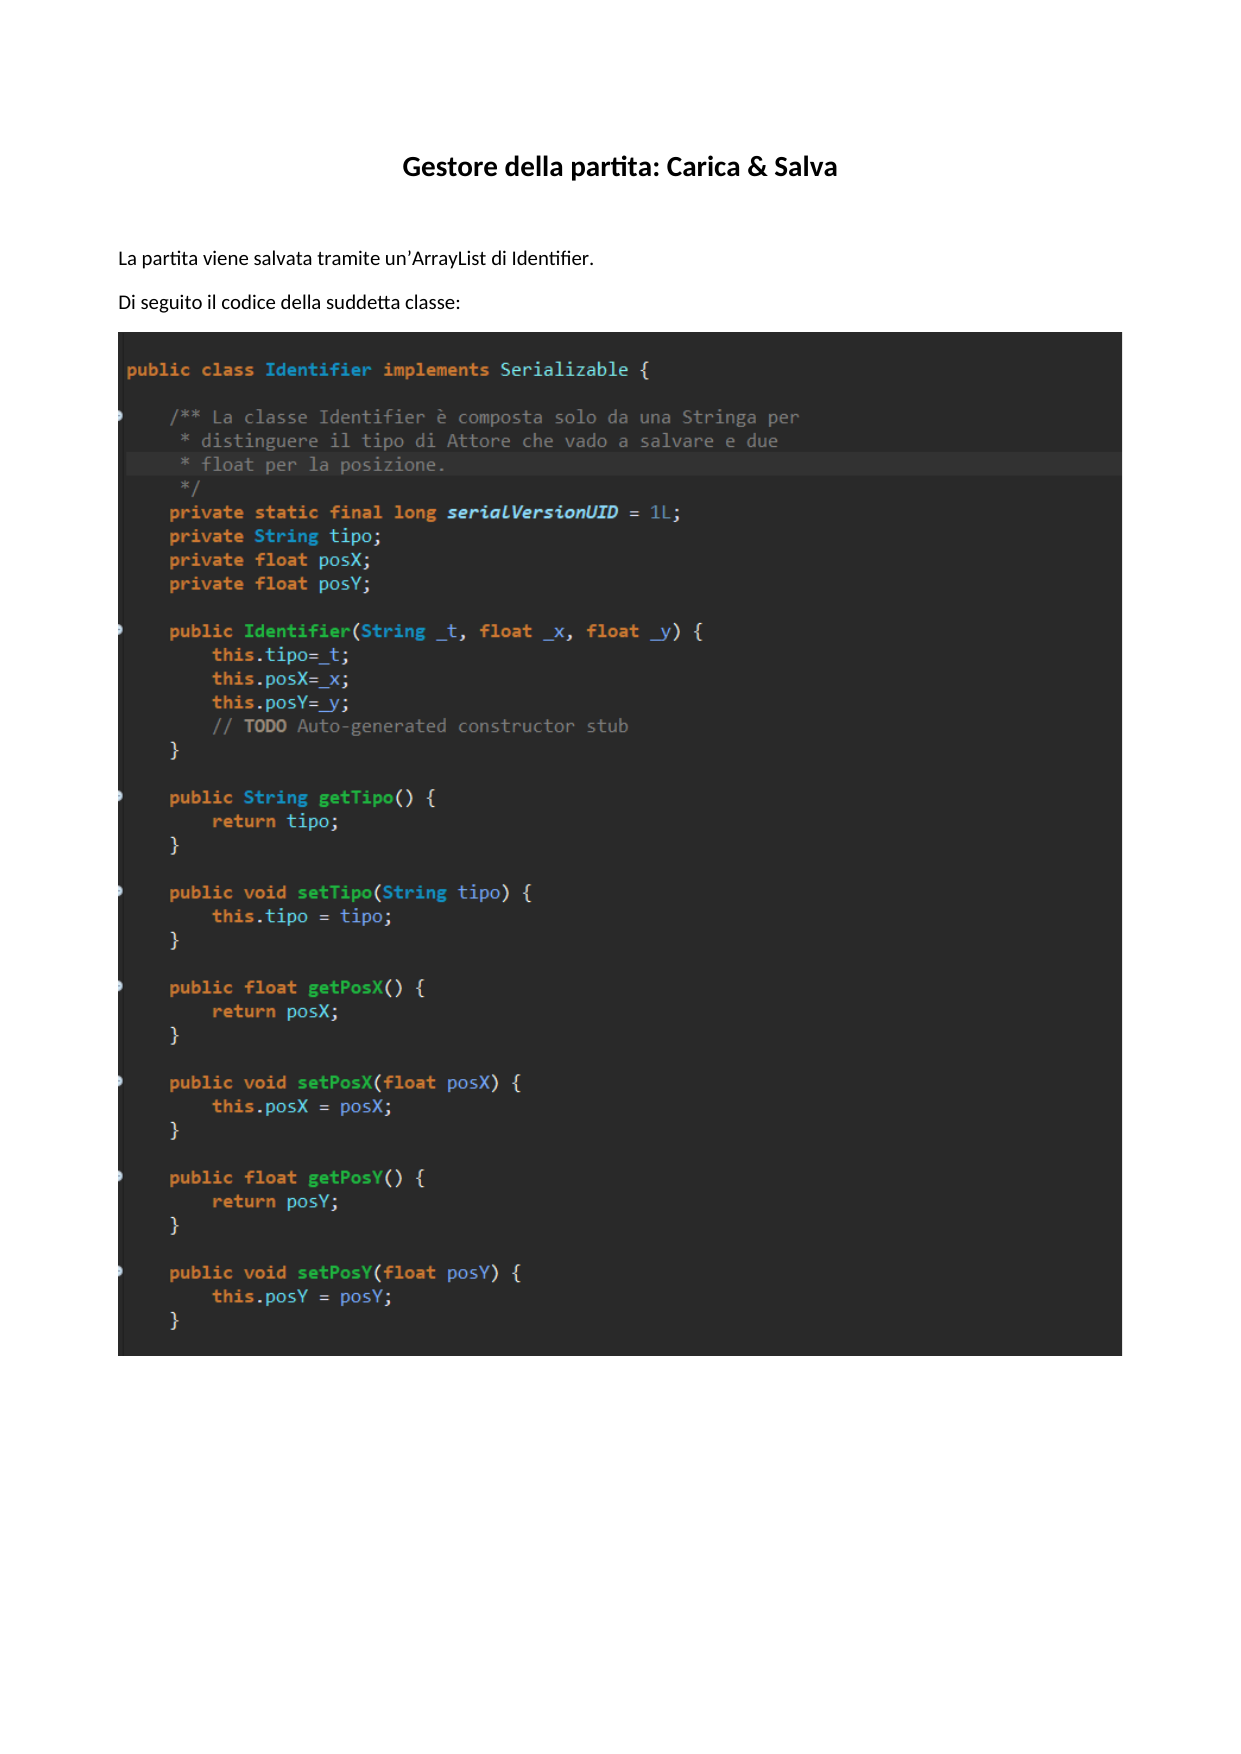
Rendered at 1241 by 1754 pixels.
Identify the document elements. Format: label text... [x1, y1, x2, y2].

text La partita viene salvata tramite un’ArrayList di Identifier. [118, 246, 1122, 271]
picture [118, 332, 1123, 1356]
text Di seguito il codice della suddetta classe: [118, 289, 1122, 314]
text Gestore della partita: Carica & Salva [118, 148, 1122, 183]
